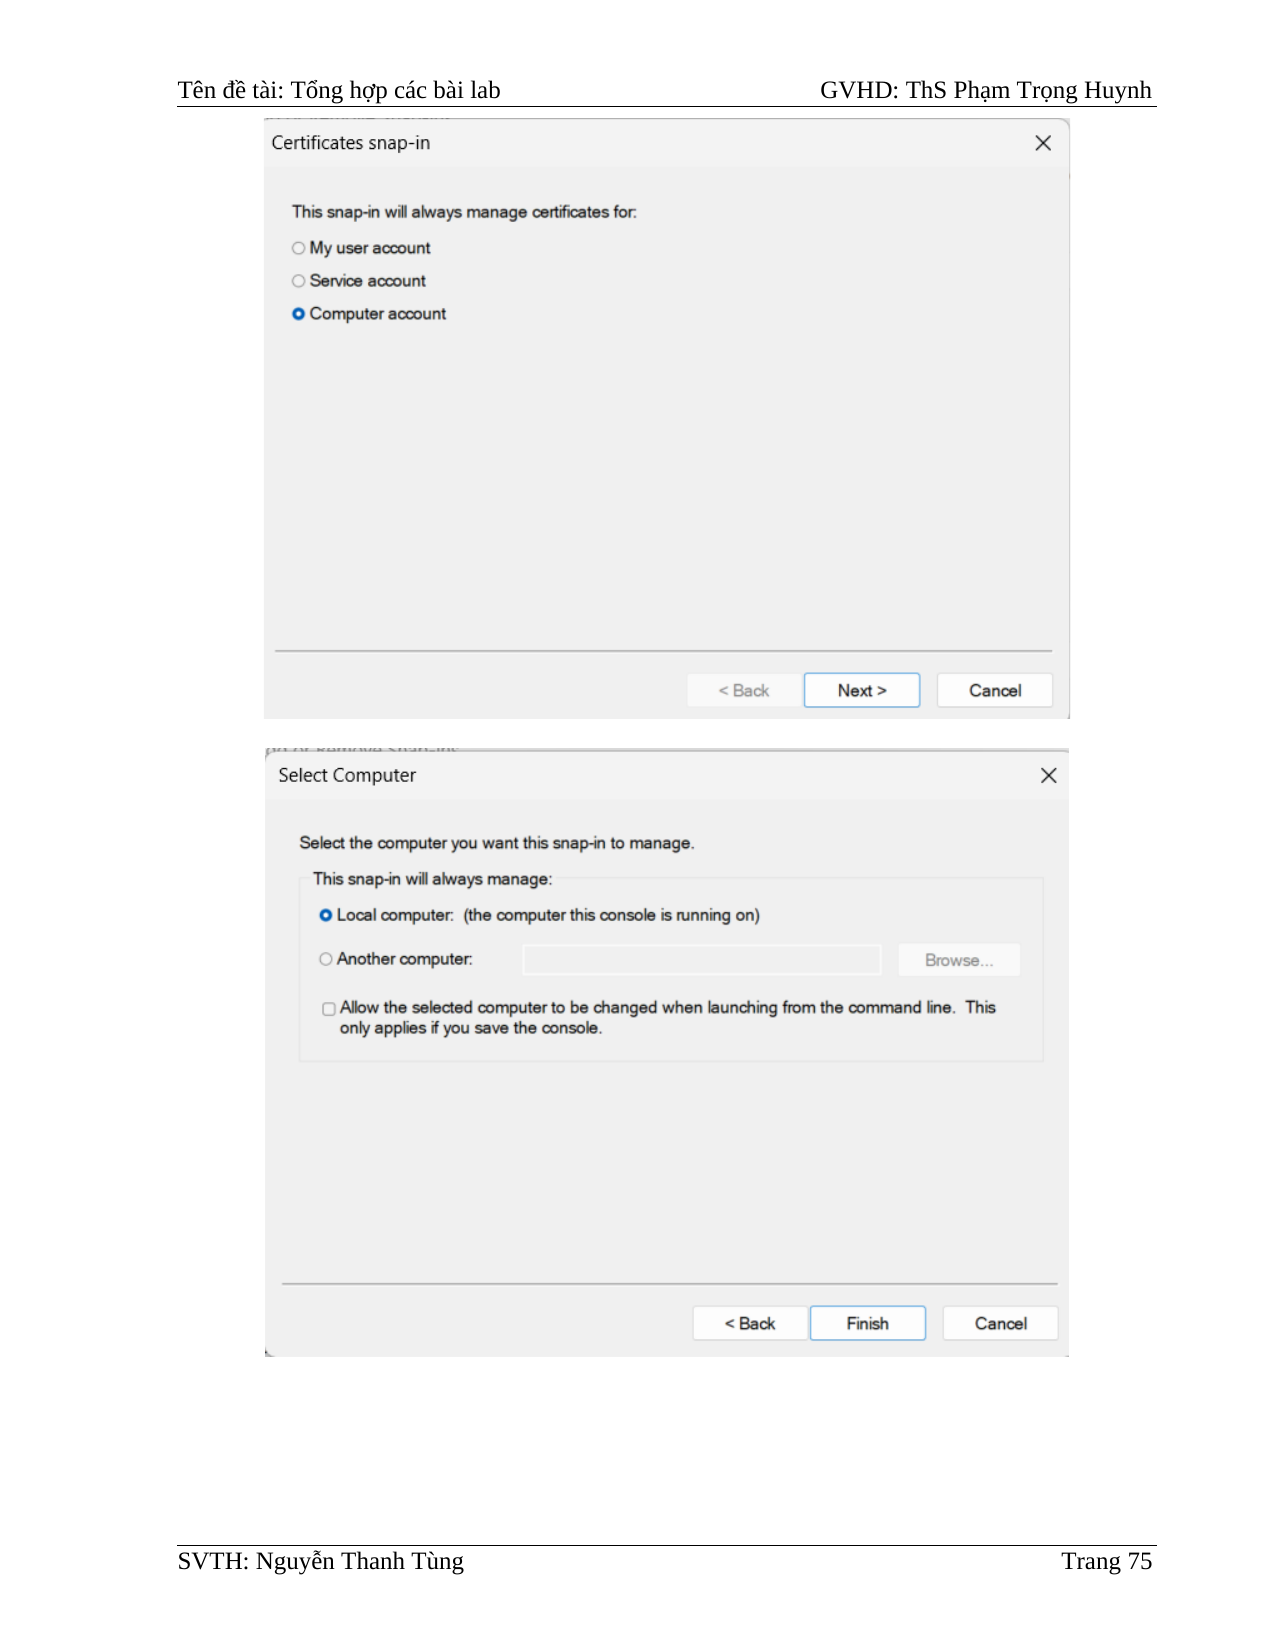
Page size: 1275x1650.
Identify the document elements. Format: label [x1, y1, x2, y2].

picture [265, 748, 1069, 1357]
picture [263, 118, 1071, 719]
